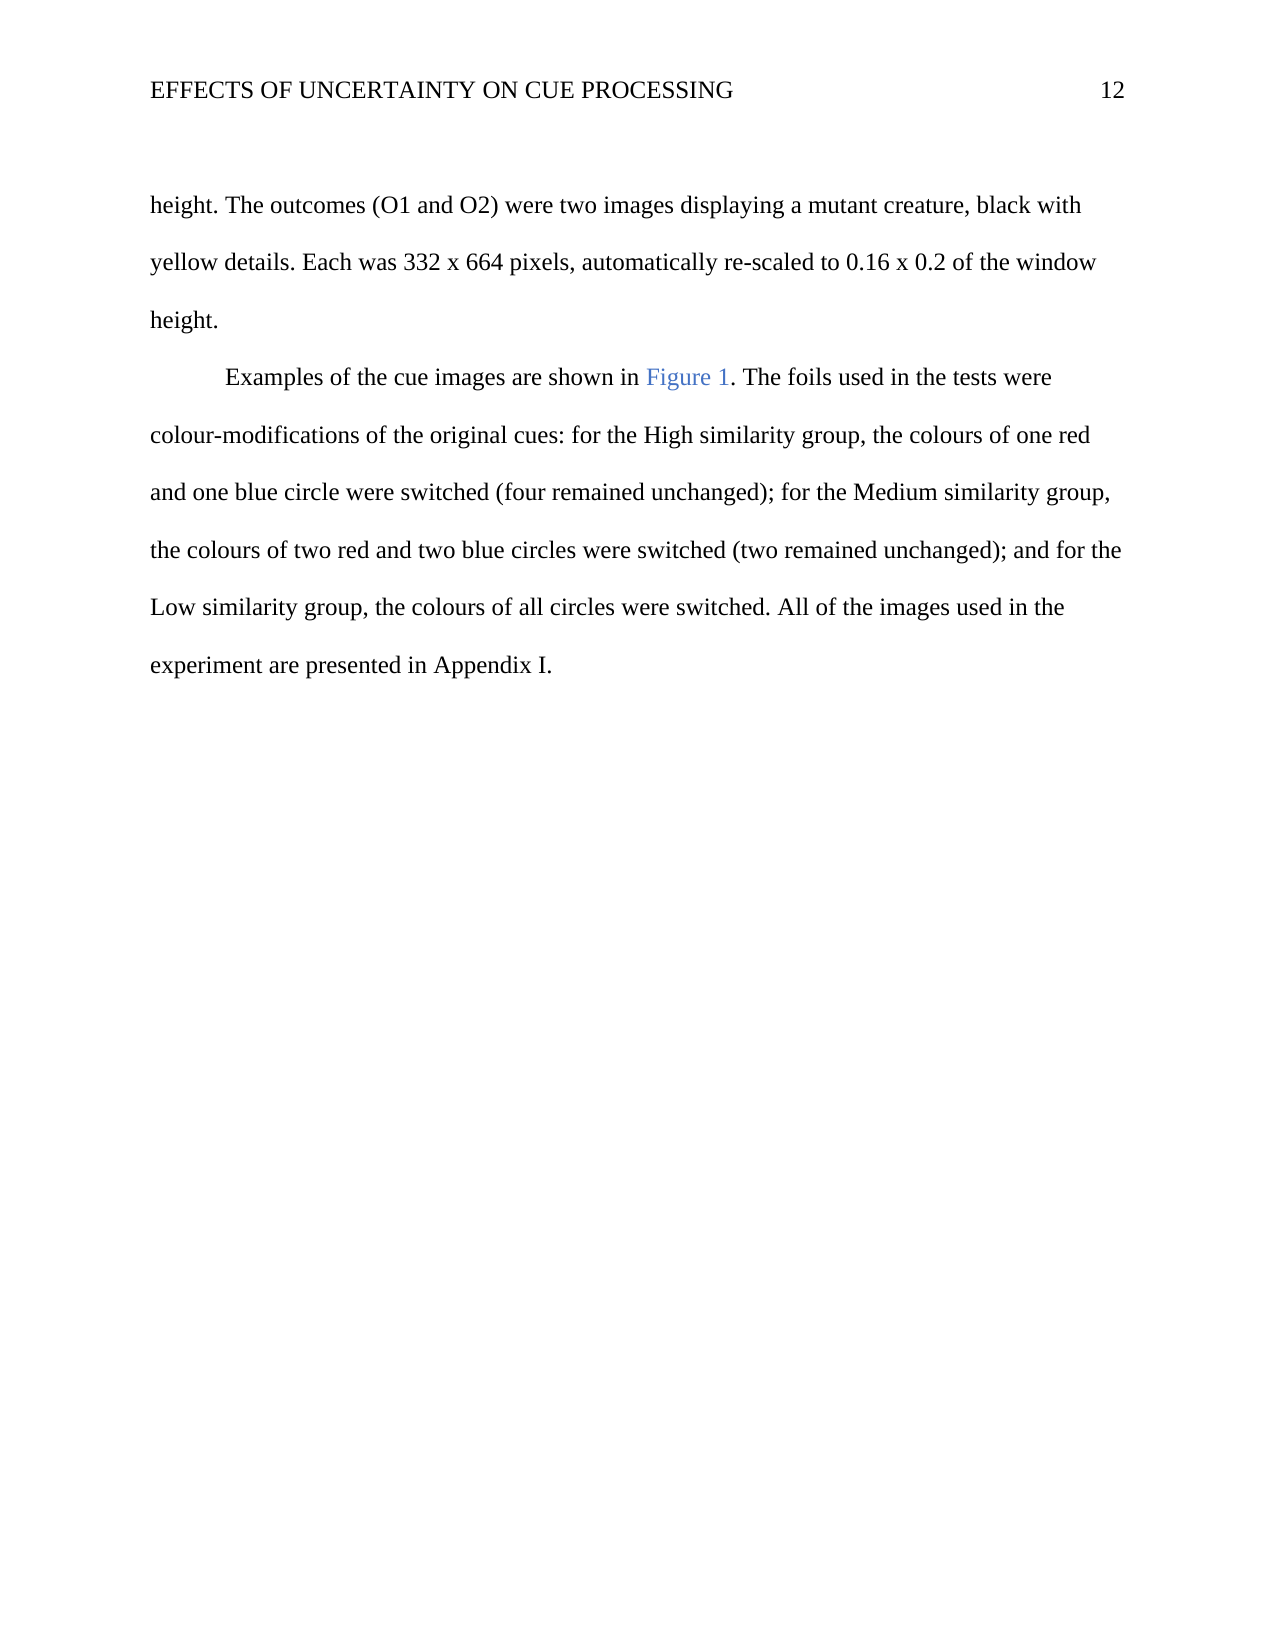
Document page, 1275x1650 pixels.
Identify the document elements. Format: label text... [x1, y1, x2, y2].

text Examples of the cue images are shown in Figure 1. The foils used in the tests were colour-modifications of the original cues: for the High similarity group, the colours of one red and one blue circle were switched (four remained unchanged); for the Medium similarity group, the colours of two red and two blue circles were switched (two remained unchanged); and for the Low similarity group, the colours of all circles were switched. All of the images used in the experiment are presented in Appendix I. [150, 362, 1125, 679]
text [150, 190, 1125, 334]
